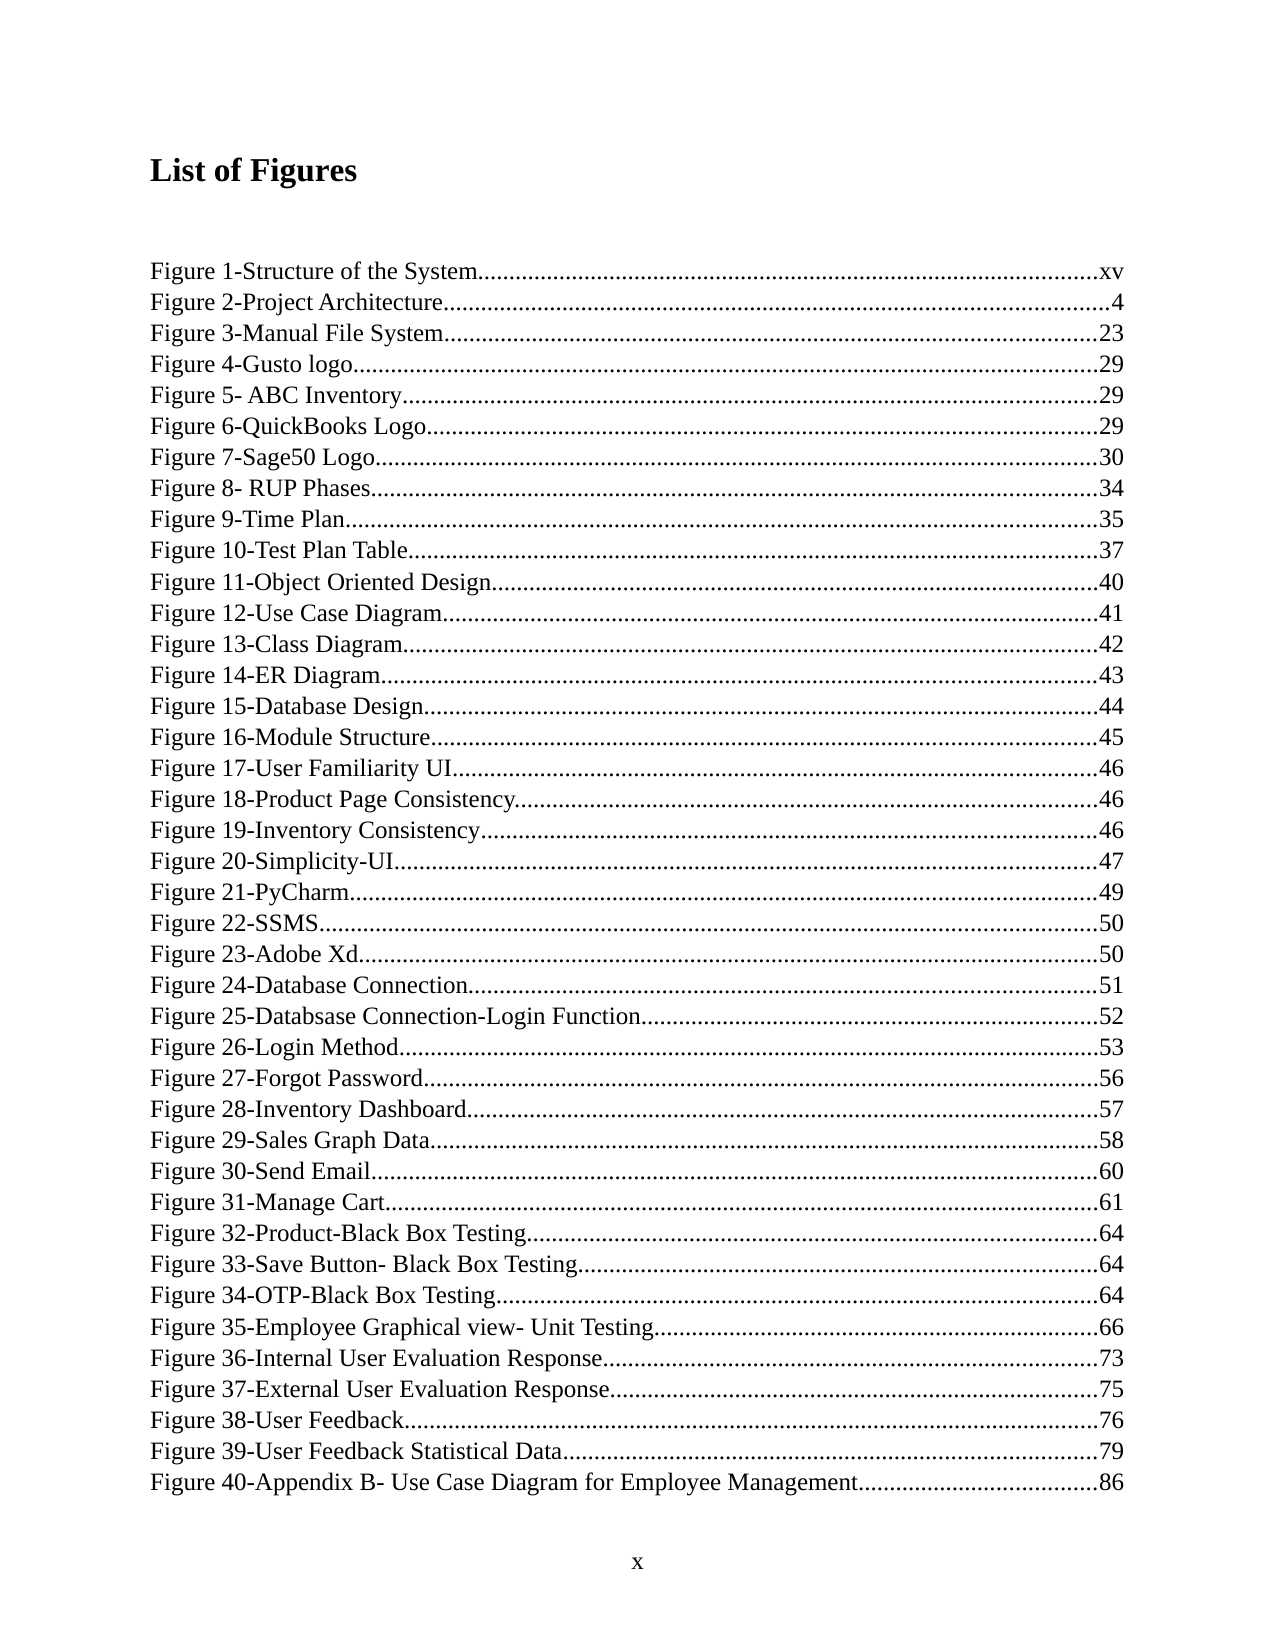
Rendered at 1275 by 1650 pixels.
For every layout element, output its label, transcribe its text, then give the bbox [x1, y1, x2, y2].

text Figure 28-Inventory Dashboard 57 [150, 1094, 1125, 1123]
subtitle List of Figures [150, 150, 1125, 188]
text Figure 14-ER Diagram 43 [150, 660, 1125, 688]
text Figure 8- RUP Phases 34 [150, 473, 1125, 502]
text Figure 11-Object Oriented Design 40 [150, 567, 1125, 595]
text Figure 7-Sage50 Logo 30 [150, 442, 1125, 471]
text Figure 33-Save Button- Black Box Testing 64 [150, 1249, 1125, 1278]
text Figure 29-Sales Graph Data 58 [150, 1125, 1125, 1154]
text Figure 39-User Feedback Statistical Data 79 [150, 1436, 1125, 1464]
text Figure 9-Time Plan 35 [150, 504, 1125, 533]
text Figure 17-User Familiarity UI 46 [150, 753, 1125, 782]
text Figure 16-Module Structure 45 [150, 722, 1125, 751]
text Figure 18-Product Page Consistency. 46 [150, 784, 1125, 813]
text Figure 25-Databsase Connection-Login Function 52 [150, 1001, 1125, 1030]
text Figure 4-Gusto logo 29 [150, 349, 1125, 378]
text Figure 20-Simplicity-UI 47 [150, 846, 1125, 875]
text Figure 22-SSMS 50 [150, 908, 1125, 937]
text Figure 35-Employee Graphical view- Unit Testing 66 [150, 1312, 1125, 1340]
text Figure 38-User Feedback 76 [150, 1405, 1125, 1433]
text Figure 10-Test Plan Table 37 [150, 536, 1125, 564]
text Figure 2-Project Architecture 4 [150, 287, 1125, 316]
text Figure 34-OTP-Black Box Testing 64 [150, 1281, 1125, 1309]
text Figure 15-Database Design 44 [150, 691, 1125, 719]
text Figure 6-QuickBooks Logo 29 [150, 411, 1125, 440]
text Figure 23-Adobe Xd 50 [150, 939, 1125, 968]
text Figure 1-Structure of the System xv [150, 256, 1125, 285]
text Figure 26-Login Method 53 [150, 1032, 1125, 1061]
text Figure 40-Appendix B- Use Case Diagram for Employee Management 86 [150, 1467, 1125, 1496]
text Figure 5- ABC Inventory 29 [150, 380, 1125, 409]
text Figure 27-Forgot Password 56 [150, 1063, 1125, 1092]
text Figure 21-PyCharm 49 [150, 877, 1125, 906]
text Figure 13-Class Diagram 42 [150, 629, 1125, 657]
text Figure 30-Send Email 60 [150, 1156, 1125, 1185]
text Figure 24-Database Connection 51 [150, 970, 1125, 999]
text Figure 37-External User Evaluation Response 75 [150, 1374, 1125, 1402]
text Figure 3-Manual File System 23 [150, 318, 1125, 347]
text Figure 36-Internal User Evaluation Response 73 [150, 1343, 1125, 1371]
text Figure 31-Manage Cart 61 [150, 1187, 1125, 1216]
text Figure 32-Product-Black Box Testing 64 [150, 1218, 1125, 1247]
text Figure 12-Use Case Diagram 41 [150, 598, 1125, 626]
text Figure 19-Inventory Consistency 46 [150, 815, 1125, 844]
